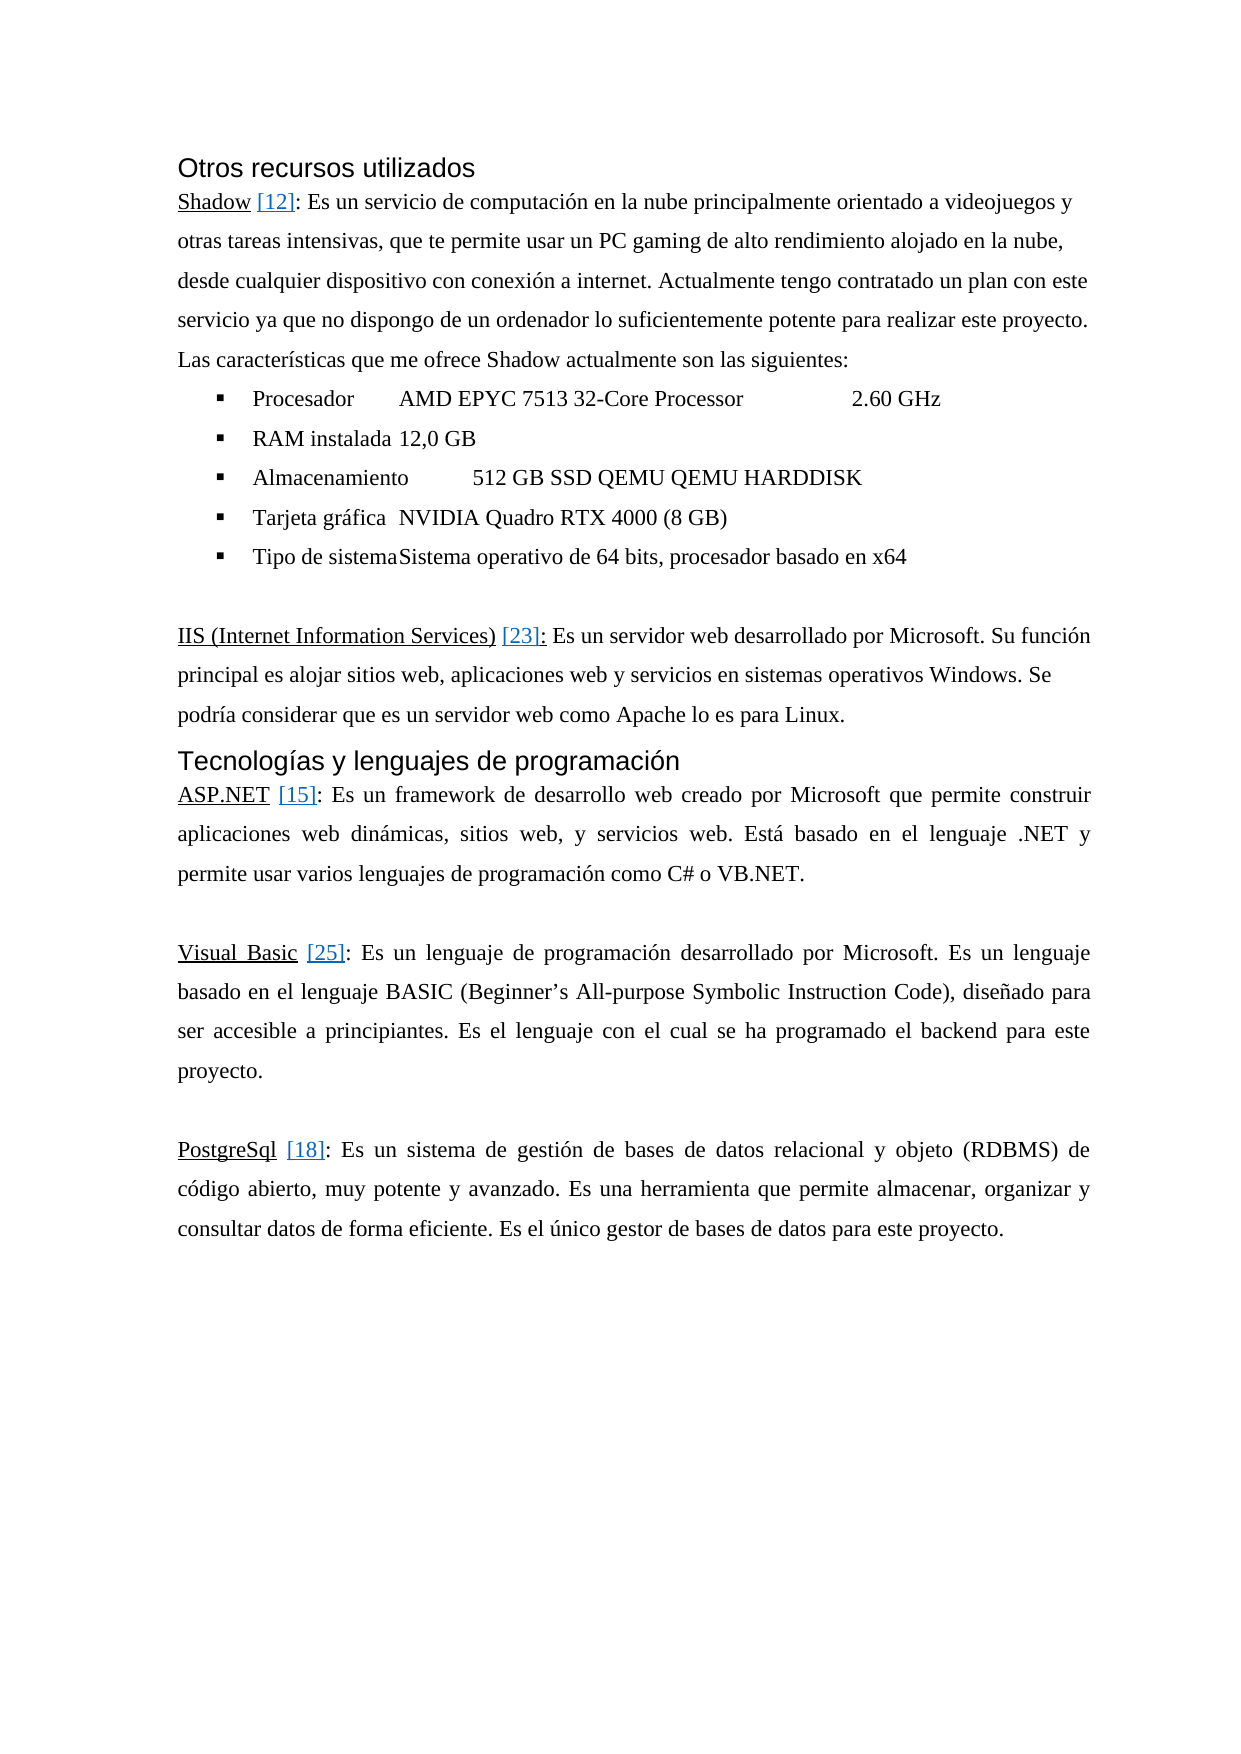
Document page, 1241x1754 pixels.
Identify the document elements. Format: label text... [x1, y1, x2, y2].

list RAM instalada 12,0 GB [215, 425, 1092, 451]
text PostgreSql [18]: Es un sistema de gestión de bases de datos relacional y objeto (RDBMS) de código abierto, muy potente y avanzado. Es una herramienta que permite almacenar, organizar y consultar datos de forma eficiente. Es el único gestor de bases de datos para este proyecto. [177, 1136, 1092, 1241]
text Las características que me ofrece Shadow actualmente son las siguientes: [177, 346, 1092, 372]
list Tarjeta gráfica NVIDIA Quadro RTX 4000 (8 GB) [215, 504, 1092, 530]
text ASP.NET [15]: Es un framework de desarrollo web creado por Microsoft que permite construir aplicaciones web dinámicas, sitios web, y servicios web. Está basado en el lenguaje .NET y permite usar varios lenguajes de programación como C# o VB.NET. [177, 781, 1092, 886]
list Almacenamiento 512 GB SSD QEMU QEMU HARDDISK [215, 464, 1092, 491]
list Procesador AMD EPYC 7513 32-Core Processor 2.60 GHz [215, 385, 1092, 412]
text Shadow [12]: Es un servicio de computación en la nube principalmente orientado a videojuegos y otras tareas intensivas, que te permite usar un PC gaming de alto rendimiento alojado en la nube, desde cualquier dispositivo con conexión a internet. Actualmente tengo contratado un plan con este servicio ya que no dispongo de un ordenador lo suficientemente potente para realizar este proyecto. [177, 188, 1092, 333]
subtitle Otros recursos utilizados [177, 152, 1092, 183]
list Tipo de sistema Sistema operativo de 64 bits, procesador basado en x64 [215, 543, 1092, 569]
text Visual Basic [25]: Es un lenguaje de programación desarrollado por Microsoft. Es un lenguaje basado en el lenguaje BASIC (Beginner’s All-purpose Symbolic Instruction Code), diseñado para ser accesible a principiantes. Es el lenguaje con el cual se ha programado el backend para este proyecto. [177, 938, 1092, 1083]
text IIS (Internet Information Services) [23]: Es un servidor web desarrollado por Microsoft. Su función principal es alojar sitios web, aplicaciones web y servicios en sistemas operativos Windows. Se podría considerar que es un servidor web como Apache lo es para Linux. [177, 622, 1092, 727]
subtitle Tecnologías y lenguajes de programación [177, 745, 1092, 776]
